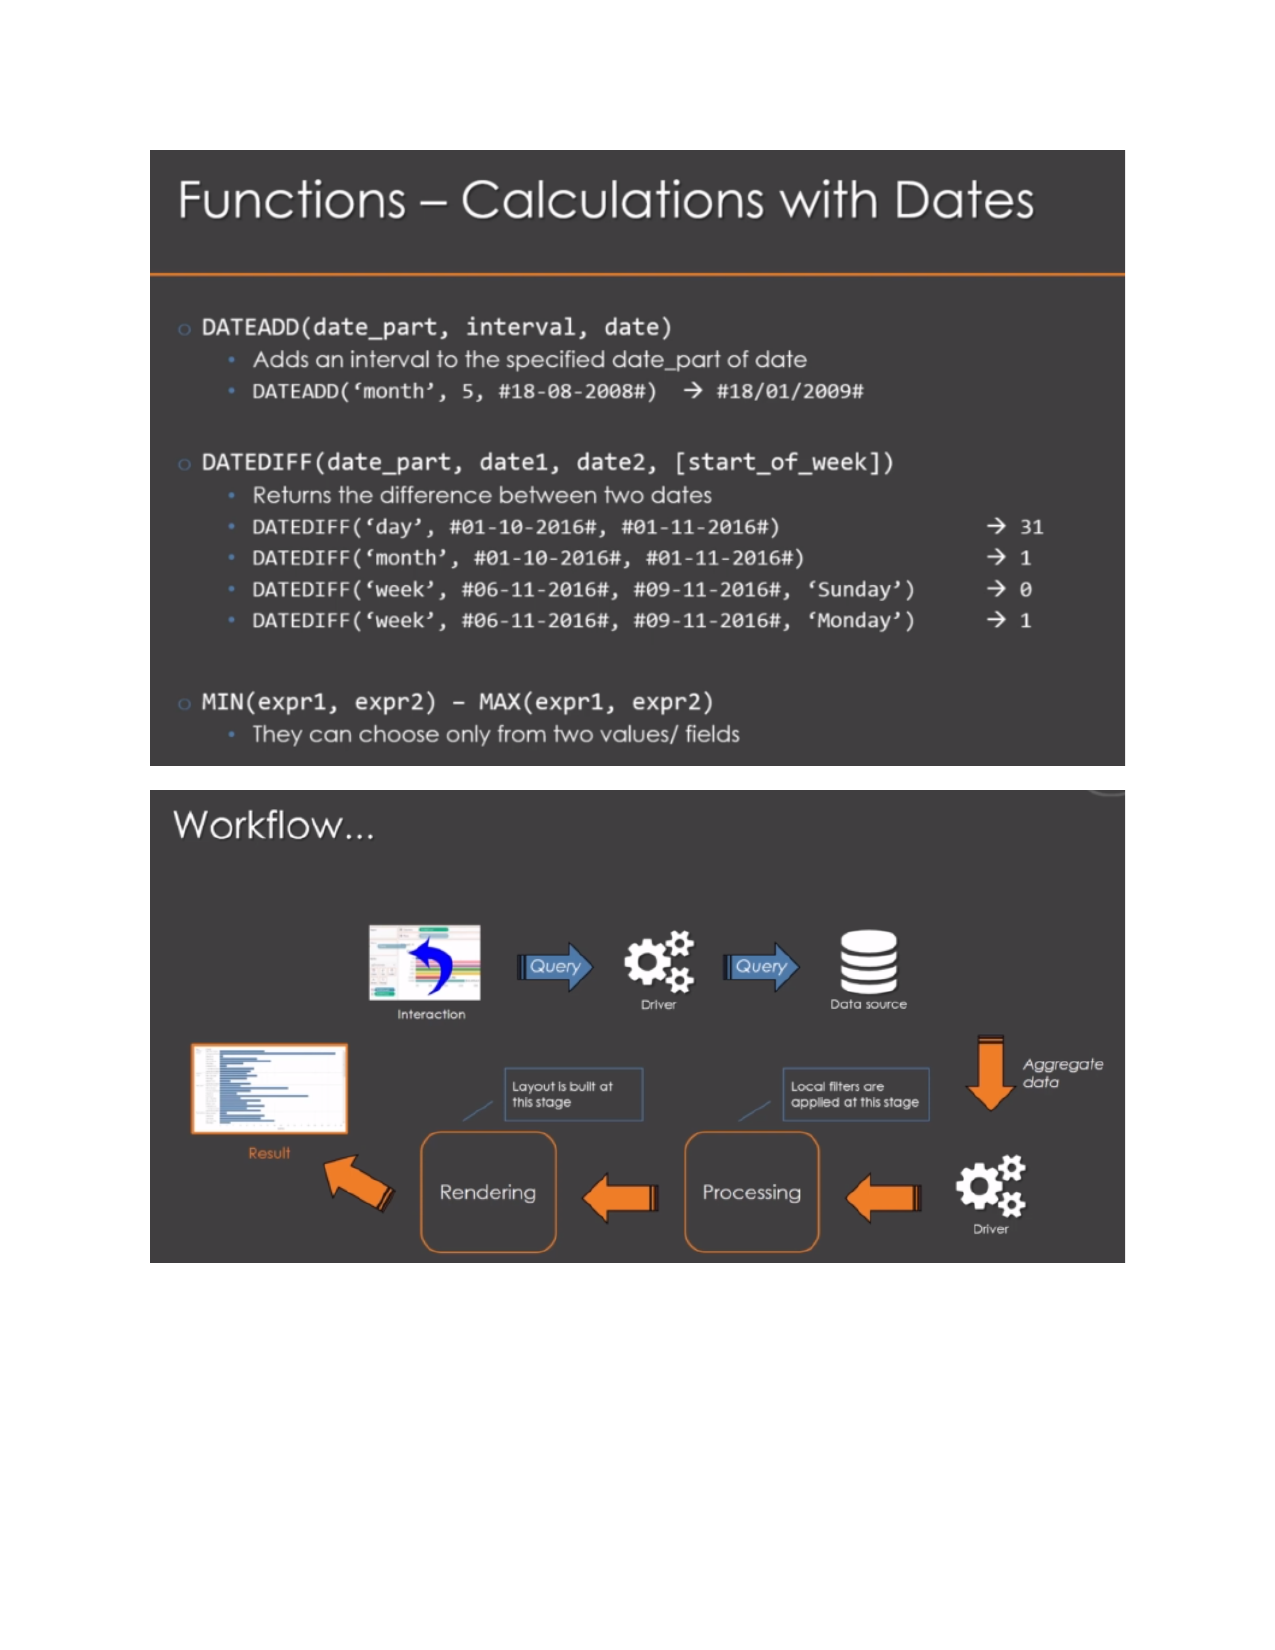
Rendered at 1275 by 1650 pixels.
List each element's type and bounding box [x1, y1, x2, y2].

picture [150, 150, 1125, 766]
picture [150, 790, 1125, 1263]
